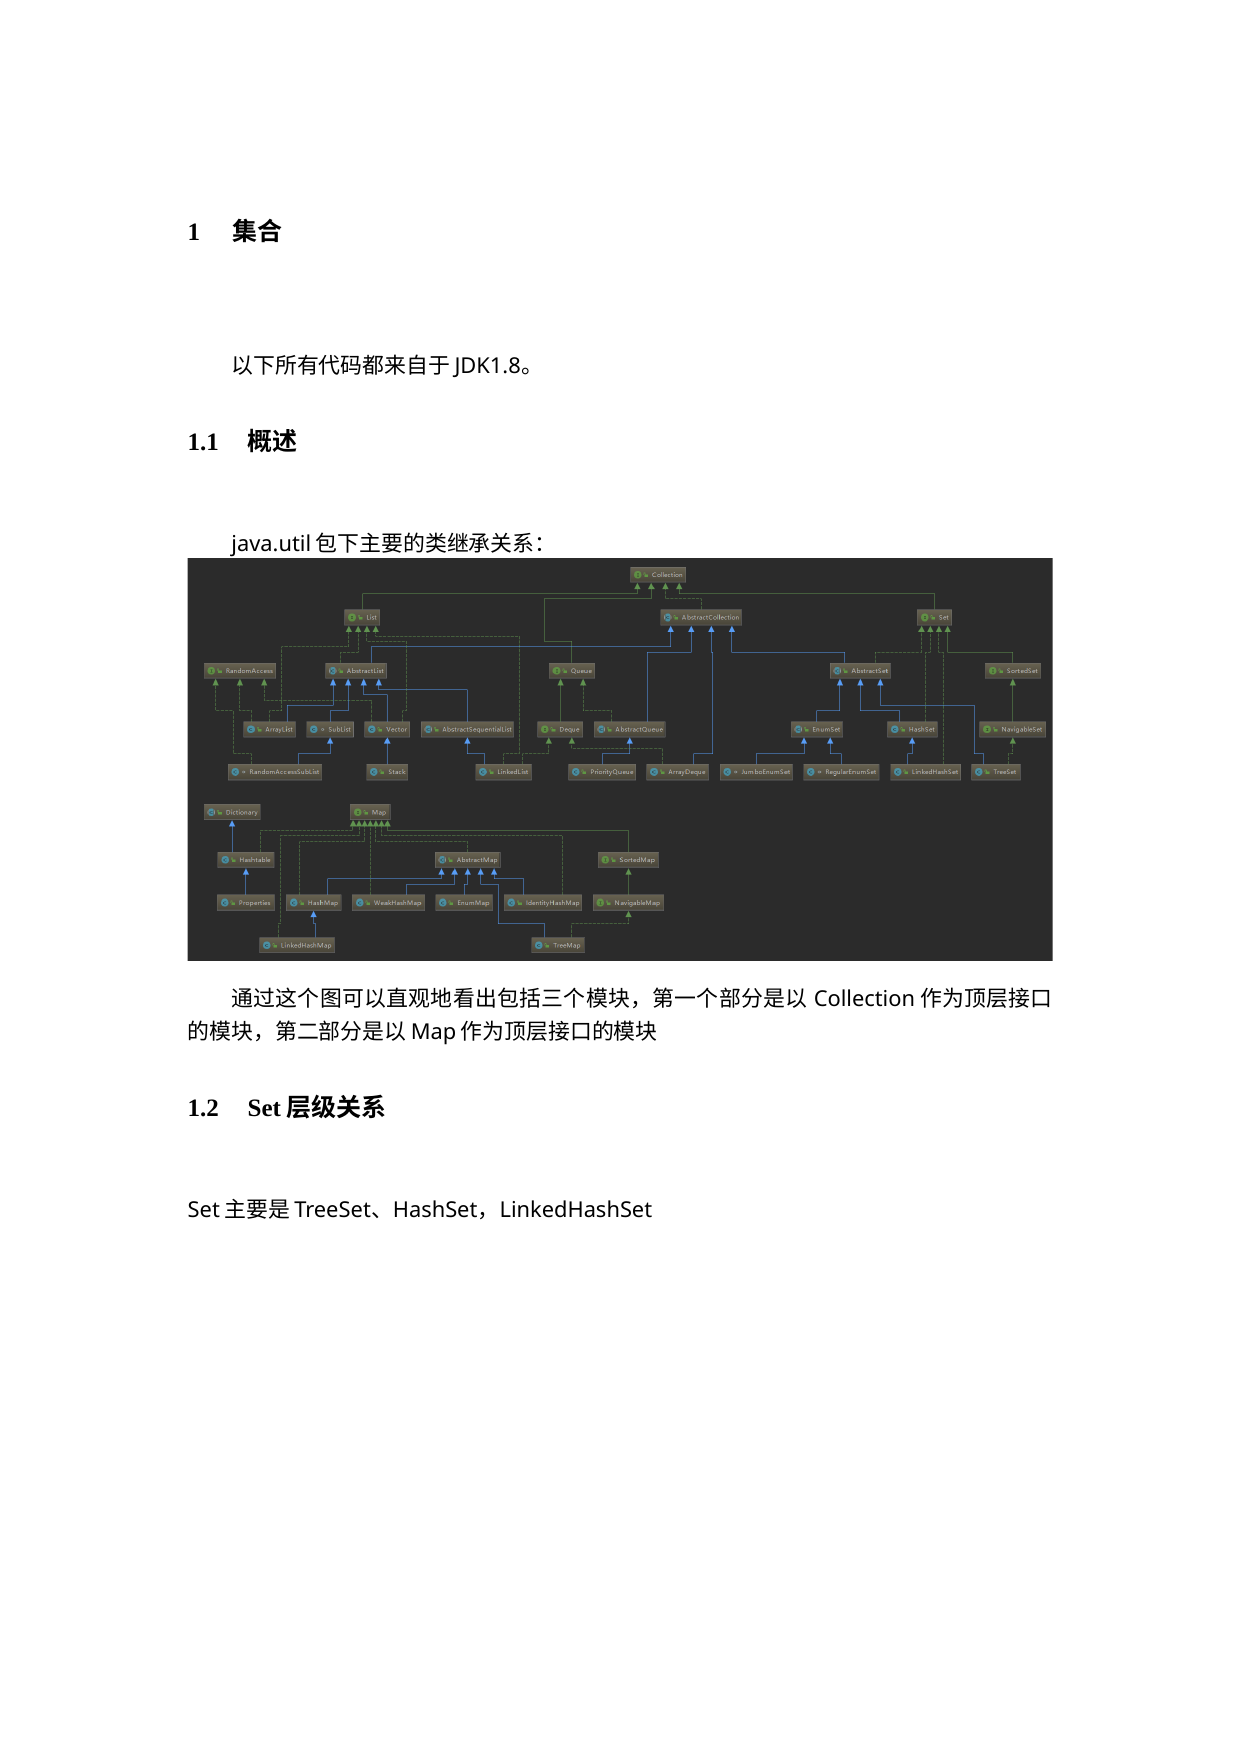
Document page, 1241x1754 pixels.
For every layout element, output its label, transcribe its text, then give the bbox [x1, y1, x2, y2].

picture [187, 558, 1053, 961]
subtitle 概述 [187, 407, 1053, 472]
text java.util包下主要的类继承关系： [231, 526, 1053, 558]
text 通过这个图可以直观地看出包括三个模块，第一个部分是以Collection作为顶层接口的模块，第二部分是以Map作为顶层接口的模块 [187, 981, 1053, 1046]
text Set主要是TreeSet、HashSet，LinkedHashSet [187, 1192, 1053, 1224]
subtitle 集合 [187, 197, 1053, 262]
subtitle Set层级关系 [187, 1073, 1053, 1138]
text 以下所有代码都来自于JDK1.8。 [187, 348, 1053, 380]
